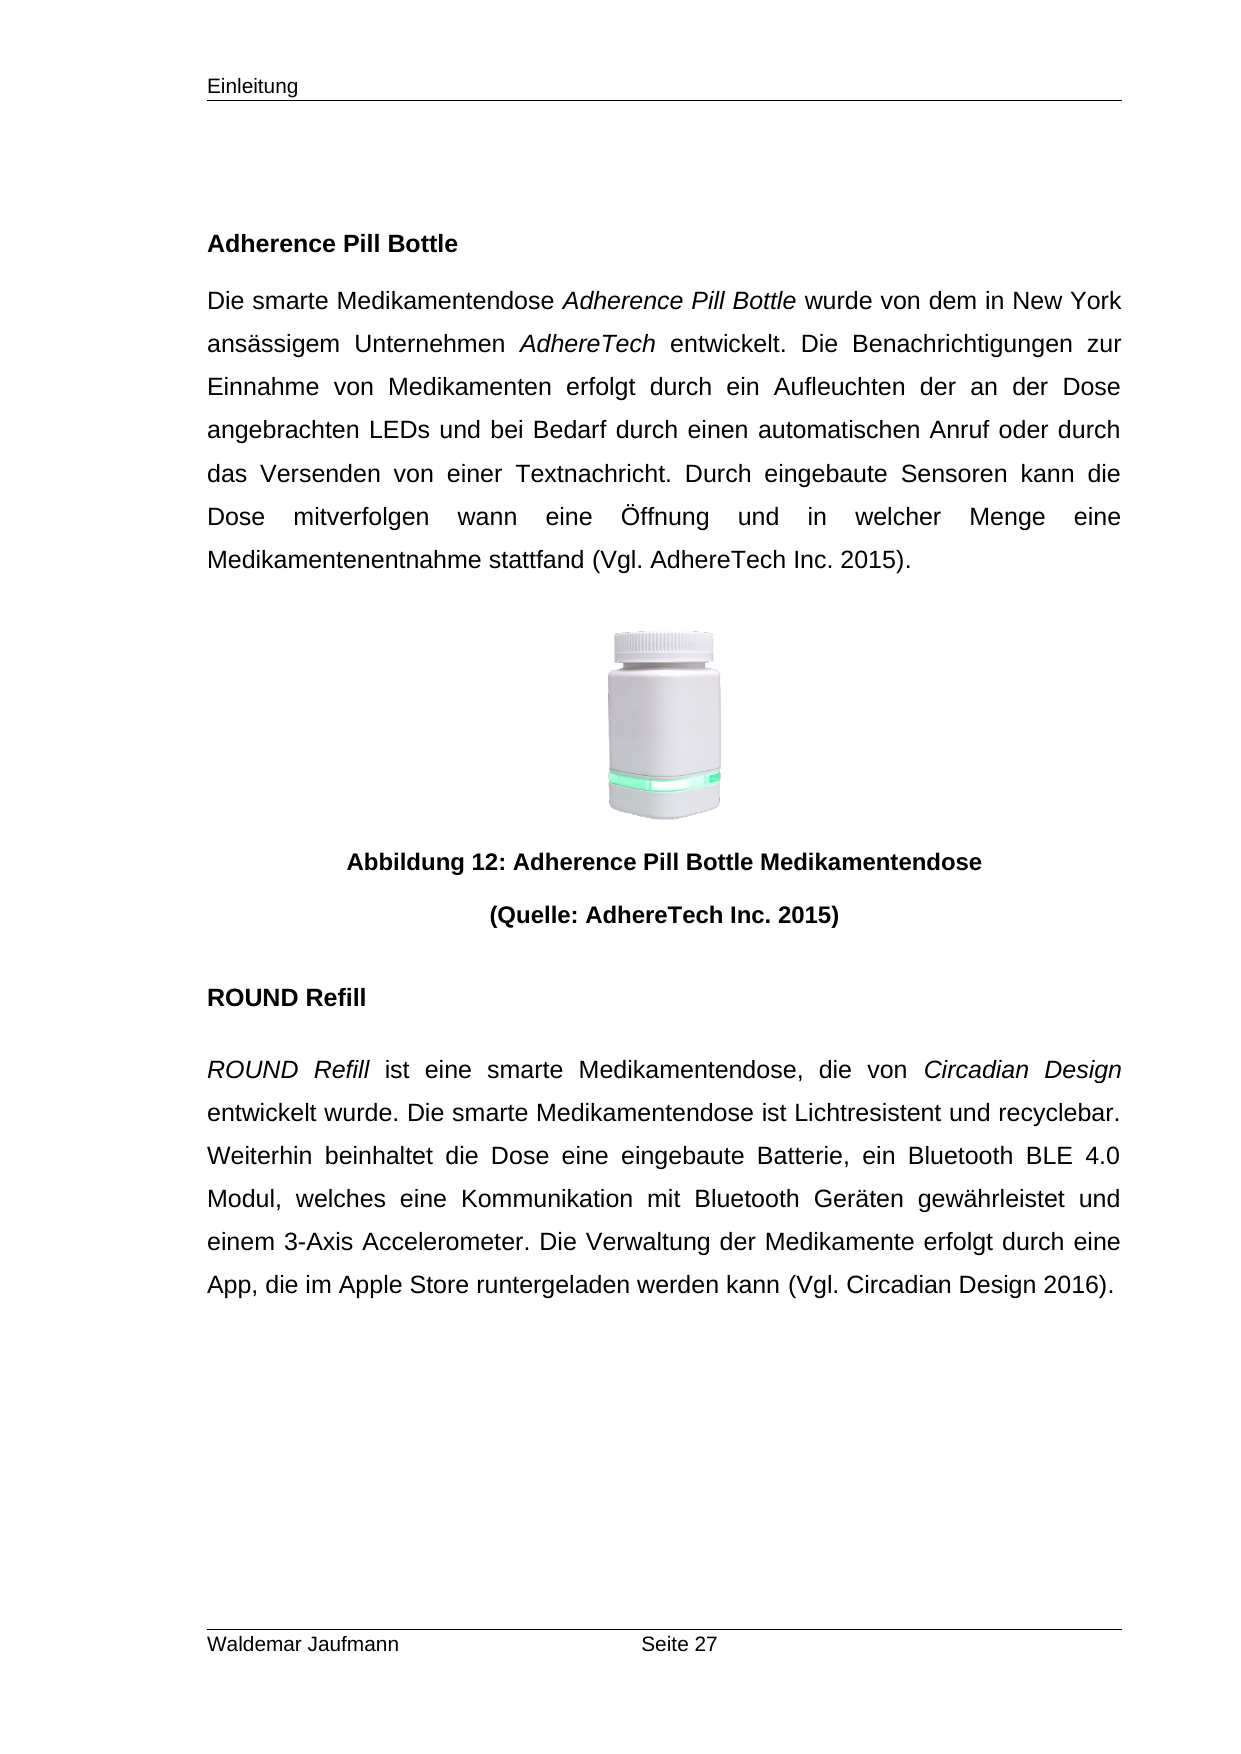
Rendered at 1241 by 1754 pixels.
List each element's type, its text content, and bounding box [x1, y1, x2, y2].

text ROUND Refill [207, 983, 1122, 1012]
text (Quelle: AdhereTech Inc. 2015) [207, 901, 1122, 929]
text Die smarte Medikamentendose Adherence Pill Bottle wurde von dem in New York ansässigem Unternehmen AdhereTech entwickelt. Die Benachrichtigungen zur Einnahme von Medikamenten erfolgt durch ein Aufleuchten der an der Dose angebrachten LEDs und bei Bedarf durch einen automatischen Anruf oder durch das Versenden von einer Textnachricht. Durch eingebaute Sensoren kann die Dose mitverfolgen wann eine Öffnung und in welcher Menge eine Medikamentenentnahme stattfand (Vgl. AdhereTech Inc. 2015). [207, 286, 1122, 573]
picture [605, 629, 723, 821]
text ROUND Refill ist eine smarte Medikamentendose, die von Circadian Design entwickelt wurde. Die smarte Medikamentendose ist Lichtresistent und recyclebar. Weiterhin beinhaltet die Dose eine eingebaute Batterie, ein Bluetooth BLE 4.0 Modul, welches eine Kommunikation mit Bluetooth Geräten gewährleistet und einem 3-Axis Accelerometer. Die Verwaltung der Medikamente erfolgt durch eine App, die im Apple Store runtergeladen werden kann (Vgl. Circadian Design 2016). [207, 1055, 1122, 1299]
text Adherence Pill Bottle [207, 228, 1122, 257]
text Abbildung 12: Adherence Pill Bottle Medikamentendose [207, 848, 1122, 875]
